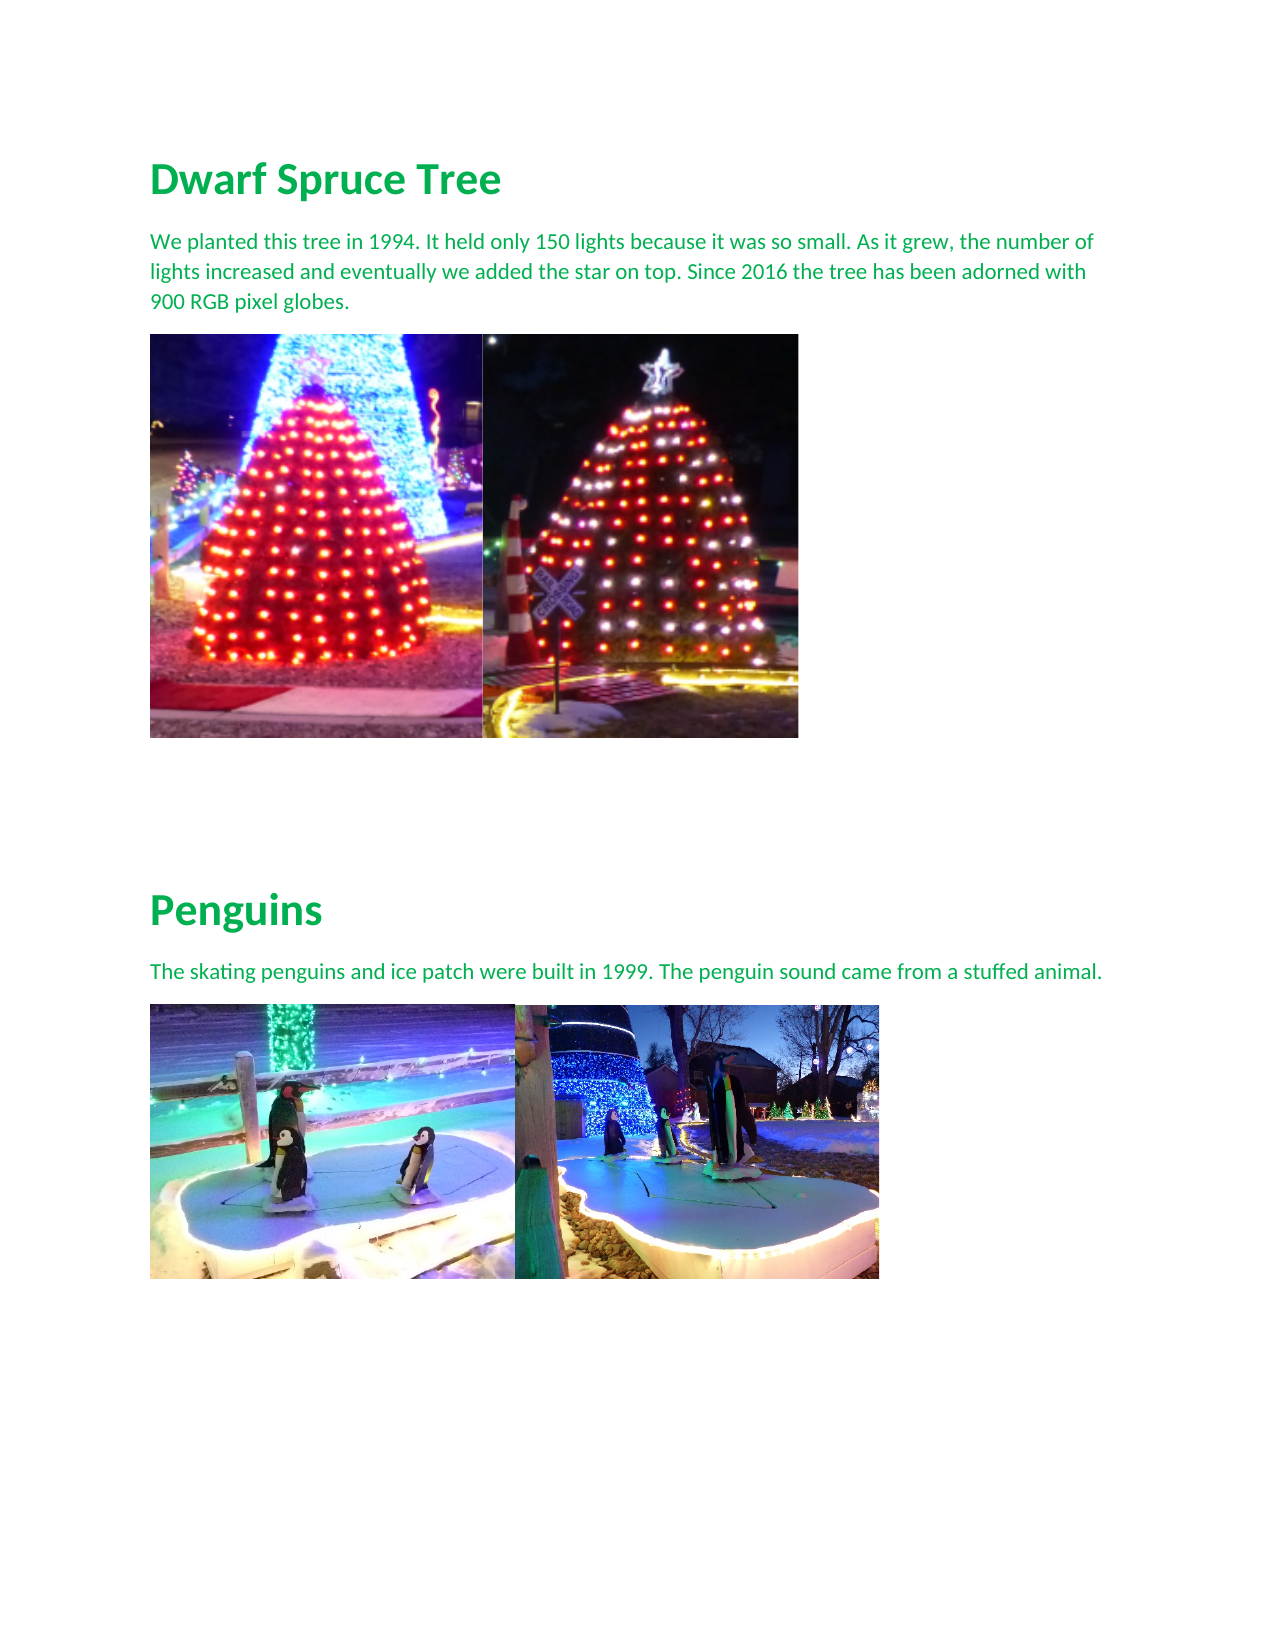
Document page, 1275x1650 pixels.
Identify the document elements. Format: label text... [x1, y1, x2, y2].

text We planted this tree in 1994. It held only 150 lights because it was so small. As it grew, the number of lights increased and eventually we added the star on top. Since 2016 the tree has been adorned with 900 RGB pixel globes. [150, 227, 1125, 315]
text Dwarf Spruce Tree [150, 150, 1125, 206]
picture [150, 1004, 880, 1279]
text The skating penguins and ice patch were built in 1999. The penguin sound came from a stuffed animal. [150, 957, 1125, 986]
picture [150, 334, 799, 738]
text Penguins [150, 881, 1125, 936]
